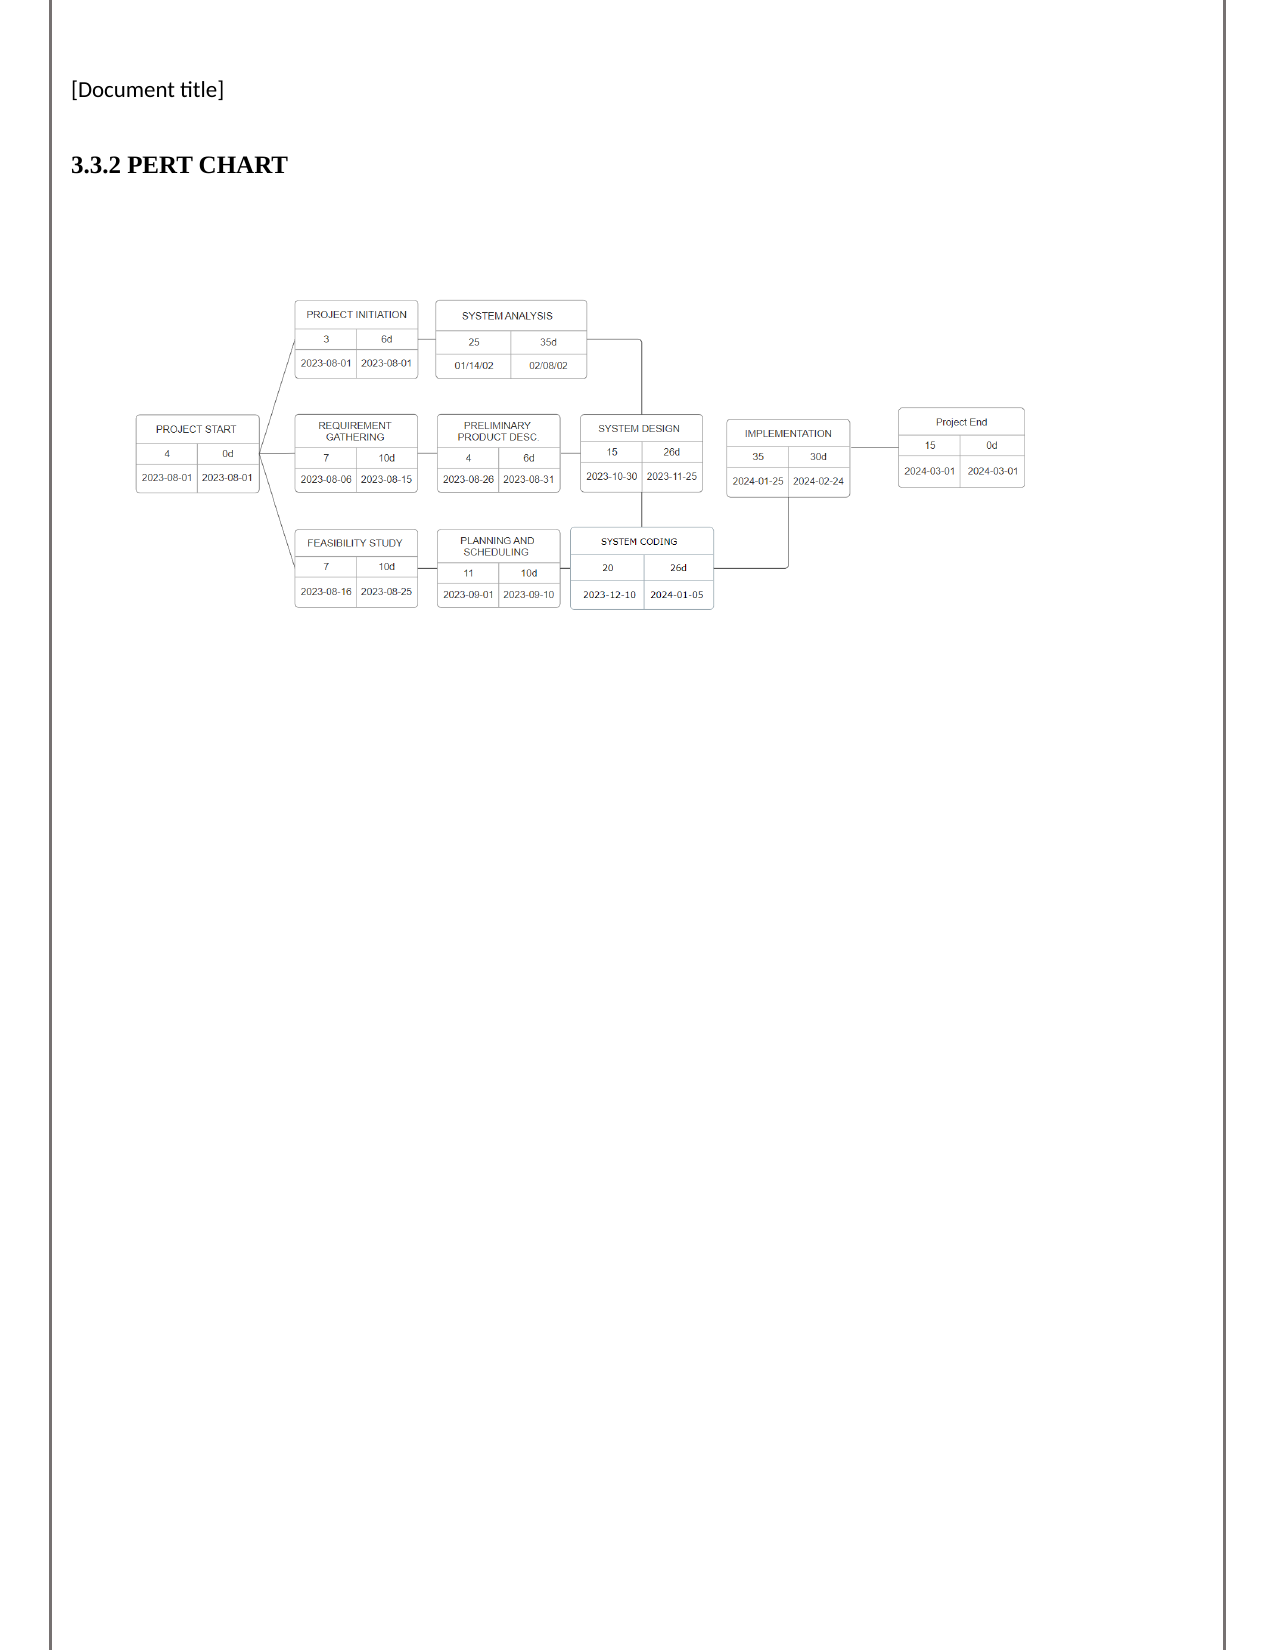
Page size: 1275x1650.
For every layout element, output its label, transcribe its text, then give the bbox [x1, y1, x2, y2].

picture [70, 270, 1055, 640]
text 3.3.2 PERT CHART [71, 150, 1200, 179]
